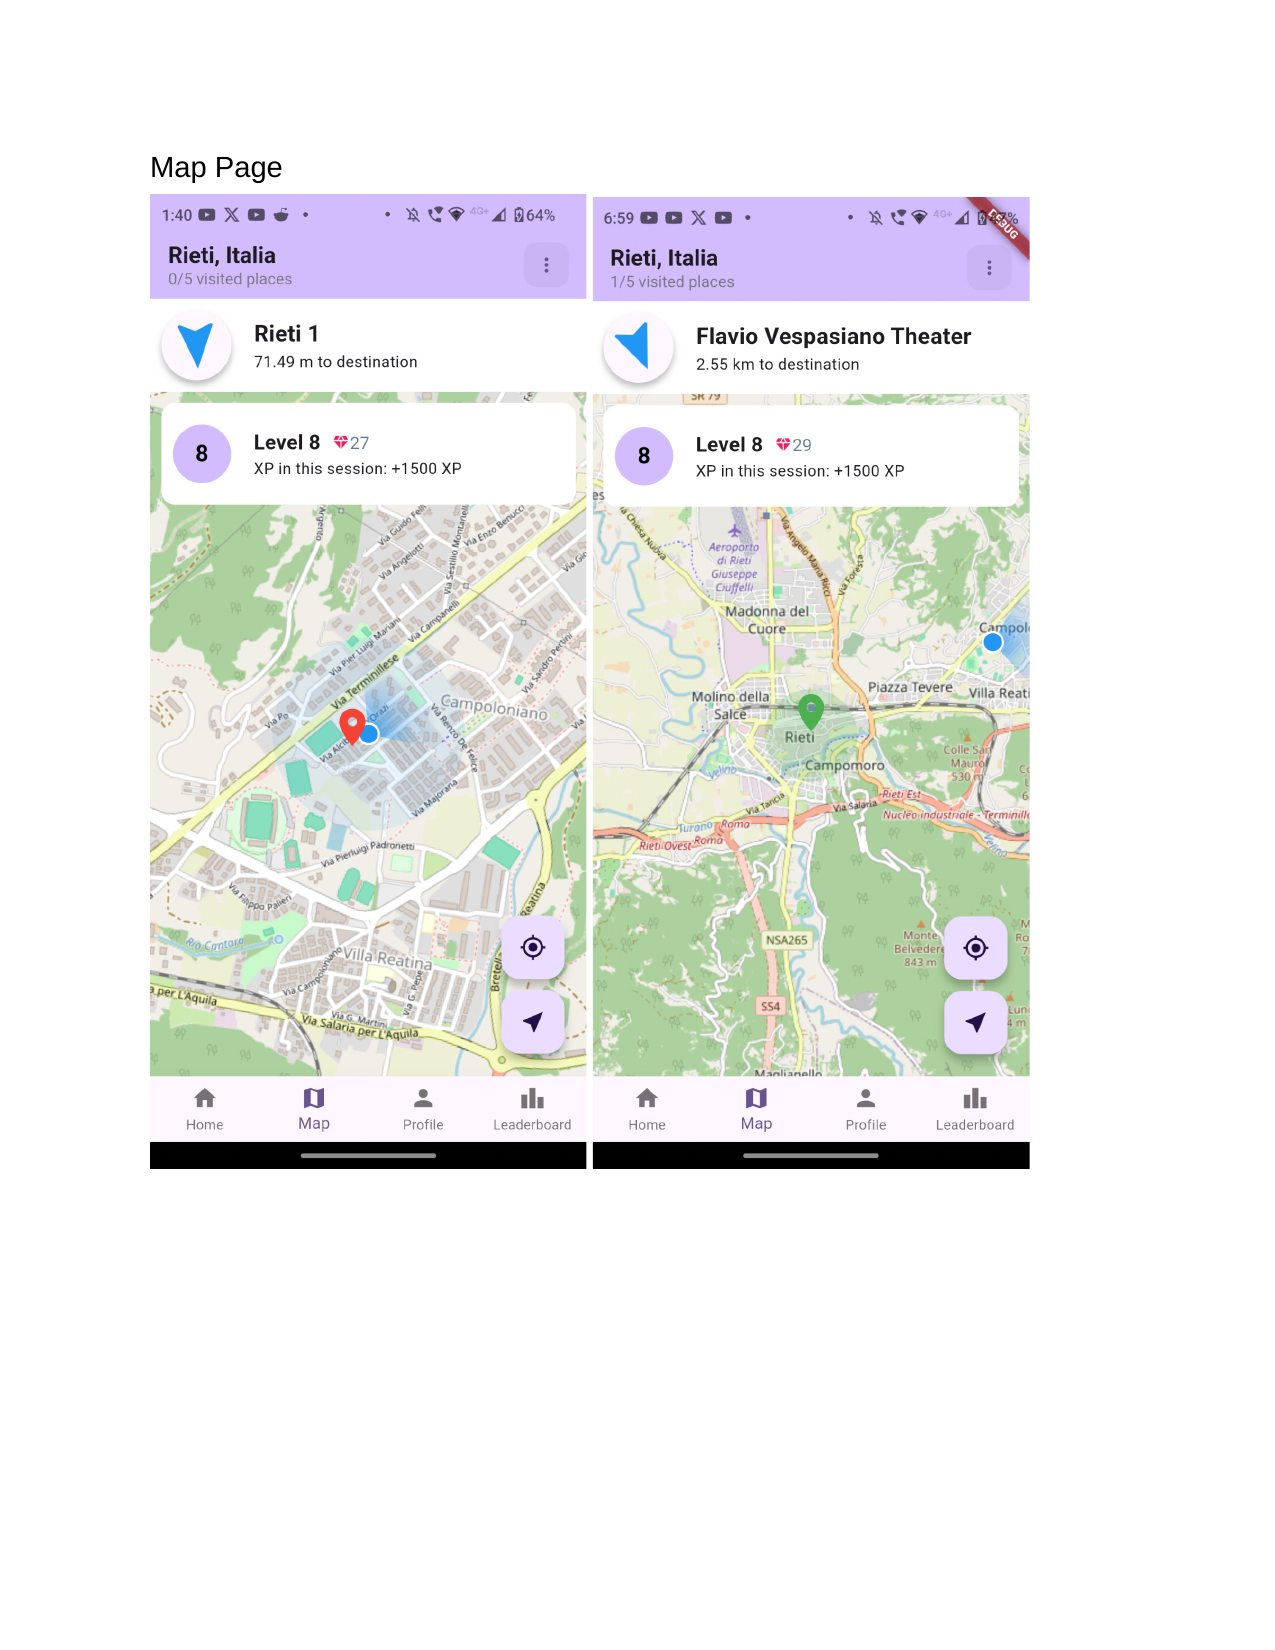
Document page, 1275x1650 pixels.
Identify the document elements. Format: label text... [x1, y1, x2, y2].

picture [592, 197, 1030, 1169]
picture [150, 194, 587, 1169]
title Map Page [150, 150, 1125, 183]
